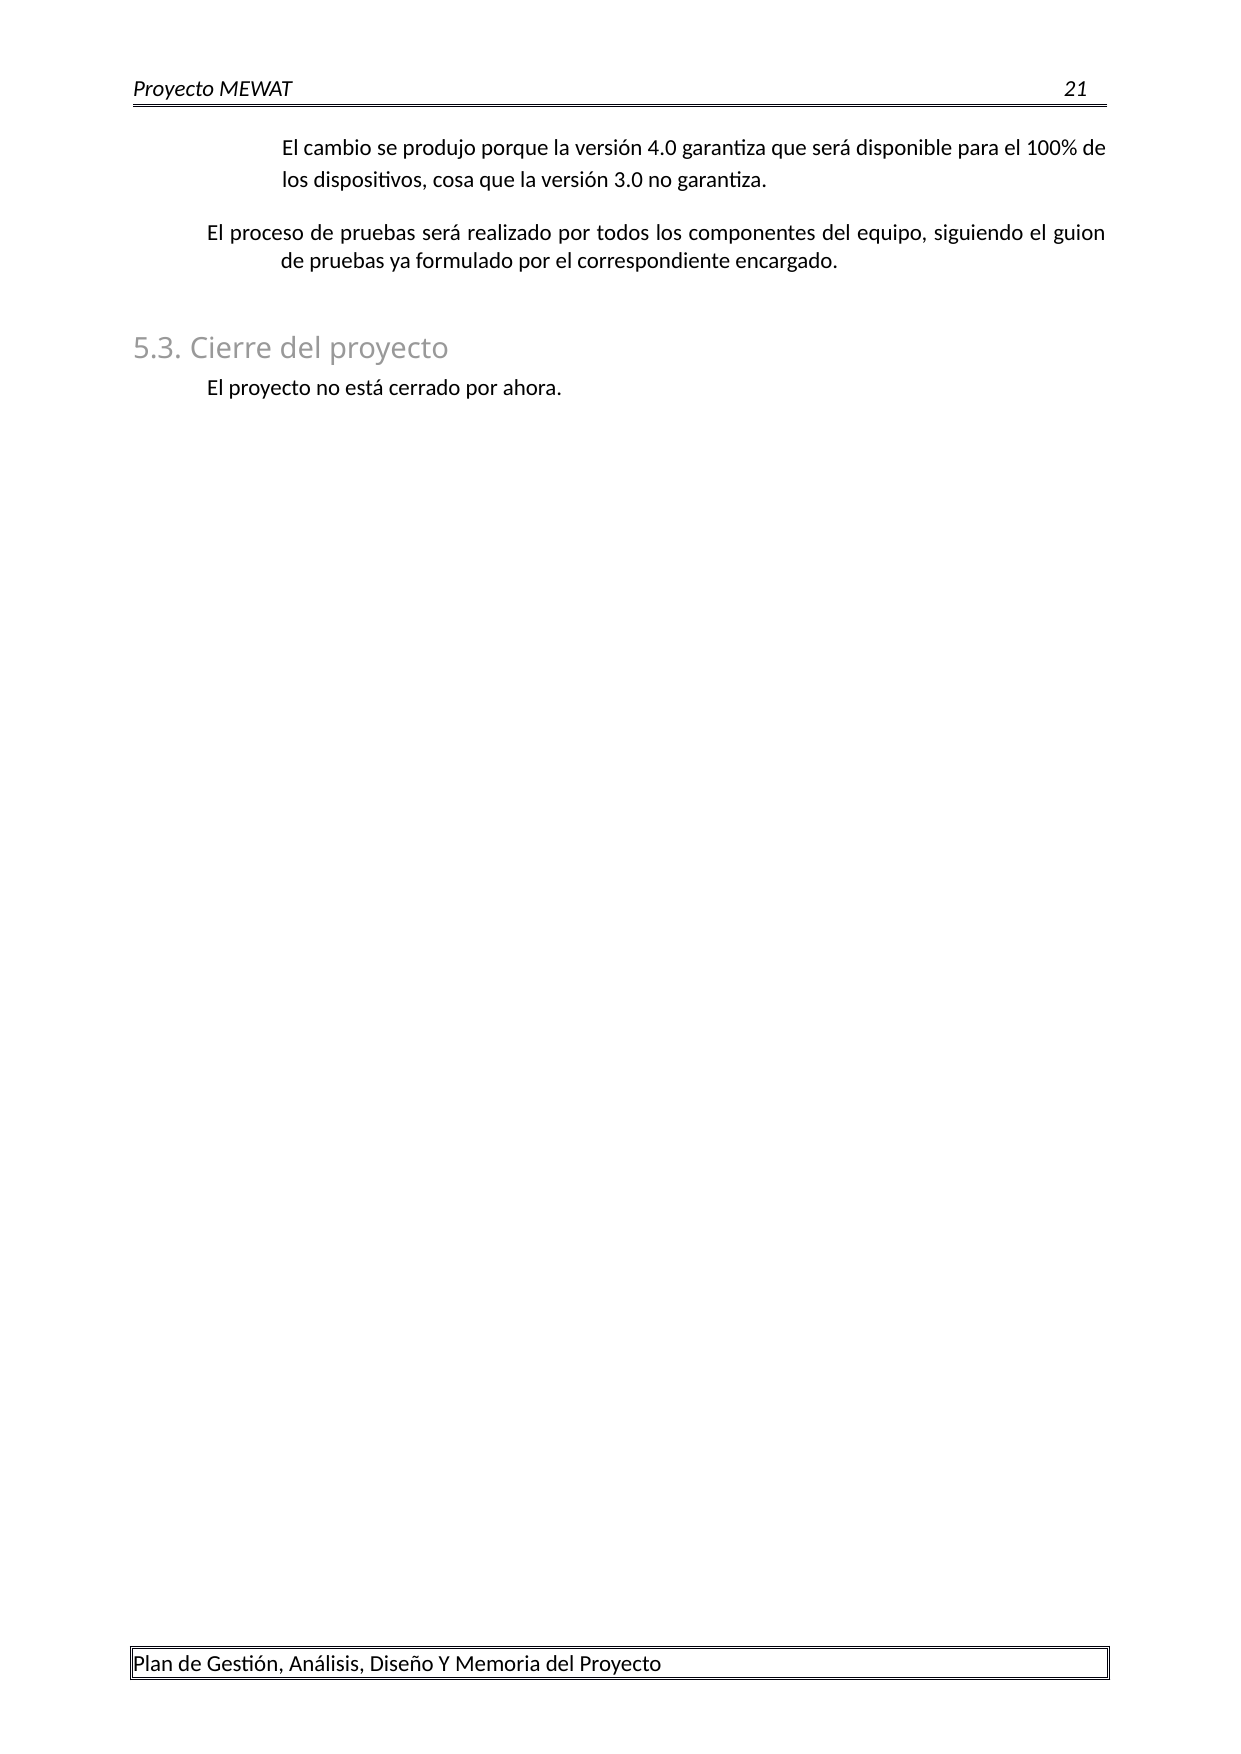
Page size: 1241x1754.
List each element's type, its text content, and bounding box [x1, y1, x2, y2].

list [244, 133, 1107, 193]
text El proyecto no está cerrado por ahora. [207, 373, 1107, 401]
subtitle Cierre del proyecto [133, 327, 1107, 367]
text El proceso de pruebas será realizado por todos los componentes del equipo, siguiendo el guion de pruebas ya formulado por el correspondiente encargado. [207, 218, 1107, 274]
